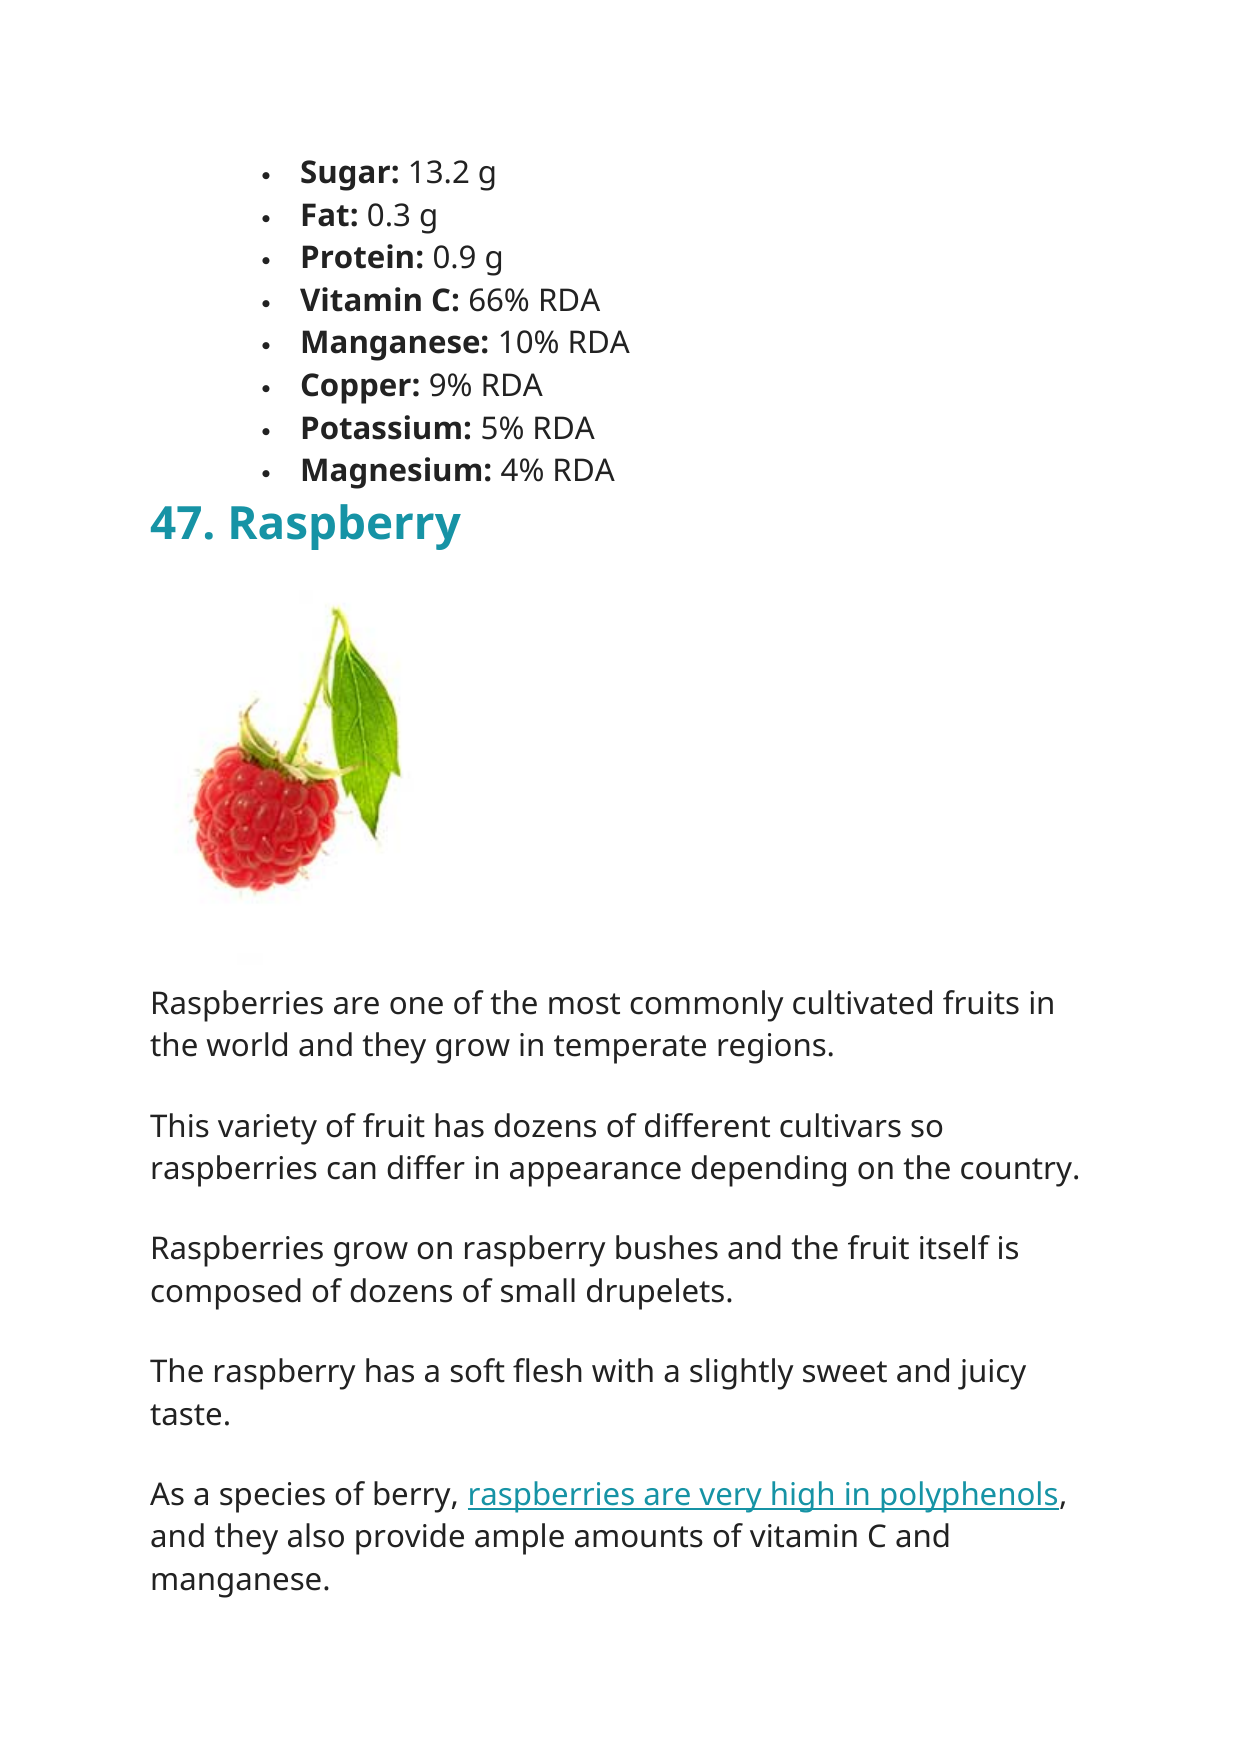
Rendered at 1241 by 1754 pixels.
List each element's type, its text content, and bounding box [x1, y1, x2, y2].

list Fat: 0.3 g [262, 193, 1090, 235]
list Magnesium: 4% RDA [262, 448, 1090, 491]
list Sugar: 13.2 g [262, 150, 1090, 193]
text Raspberries grow on raspberry bushes and the fruit itself is composed of dozens of small drupelets. [150, 1226, 1090, 1311]
text Raspberries are one of the most commonly cultivated fruits in the world and they grow in temperate regions. [150, 981, 1090, 1066]
list Potassium: 5% RDA [262, 406, 1090, 448]
list Vitamin C: 66% RDA [262, 278, 1090, 320]
picture [150, 553, 424, 965]
text This variety of fruit has dozens of different cultivars so raspberries can differ in appearance depending on the country. [150, 1103, 1090, 1189]
text As a species of berry, raspberries are very high in polyphenols, and they also provide ample amounts of vitamin C and manganese. [150, 1472, 1090, 1599]
list Protein: 0.9 g [262, 235, 1090, 278]
text The raspberry has a soft flesh with a slightly sweet and juicy taste. [150, 1349, 1090, 1434]
list Copper: 9% RDA [262, 363, 1090, 406]
text 47. Raspberry [150, 491, 1090, 553]
list Manganese: 10% RDA [262, 320, 1090, 363]
